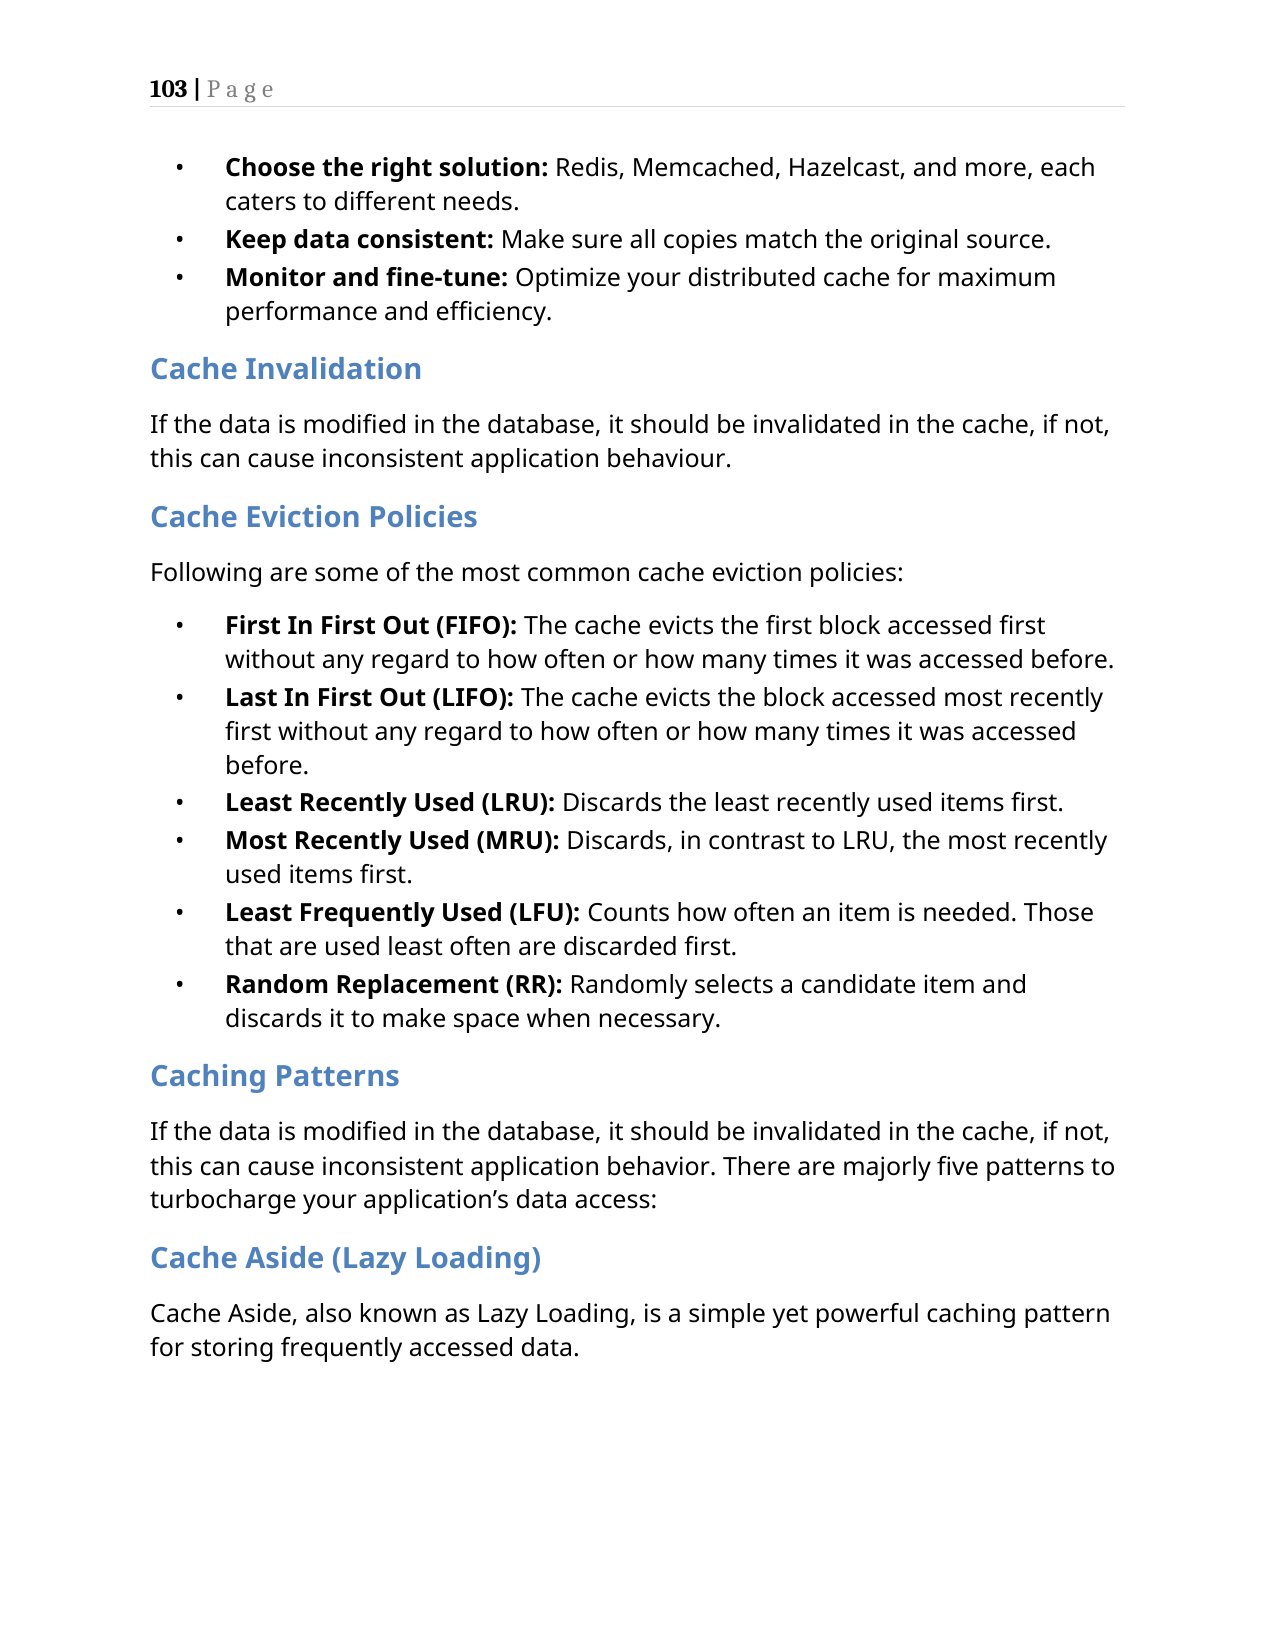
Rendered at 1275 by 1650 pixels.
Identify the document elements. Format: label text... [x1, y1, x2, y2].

subtitle Cache Eviction Policies [150, 496, 1125, 536]
list Least Frequently Used (LFU): Counts how often an item is needed. Those that are used least often are discarded first. [175, 895, 1125, 963]
list Most Recently Used (MRU): Discards, in contrast to LRU, the most recently used items first. [175, 823, 1125, 891]
list Monitor and fine-tune: Optimize your distributed cache for maximum performance and efficiency. [175, 260, 1125, 328]
text Cache Aside, also known as Lazy Loading, is a simple yet powerful caching pattern for storing frequently accessed data. [150, 1296, 1125, 1364]
list Last In First Out (LIFO): The cache evicts the block accessed most recently first without any regard to how often or how many times it was accessed before. [175, 679, 1125, 781]
text If the data is modified in the database, it should be invalidated in the cache, if not, this can cause inconsistent application behaviour. [150, 407, 1125, 475]
list Random Replacement (RR): Randomly selects a candidate item and discards it to make space when necessary. [175, 967, 1125, 1035]
list Keep data consistent: Make sure all copies match the original source. [175, 222, 1125, 256]
list First In First Out (FIFO): The cache evicts the first block accessed first without any regard to how often or how many times it was accessed before. [175, 607, 1125, 675]
text Following are some of the most common cache eviction policies: [150, 554, 1125, 588]
subtitle Cache Aside (Lazy Loading) [150, 1237, 1125, 1277]
subtitle Caching Patterns [150, 1056, 1125, 1095]
list Least Recently Used (LRU): Discards the least recently used items first. [175, 785, 1125, 819]
text If the data is modified in the database, it should be invalidated in the cache, if not, this can cause inconsistent application behavior. There are majorly five patterns to turbocharge your application’s data access: [150, 1114, 1125, 1216]
subtitle Cache Invalidation [150, 349, 1125, 388]
list Choose the right solution: Redis, Memcached, Hazelcast, and more, each caters to different needs. [175, 150, 1125, 218]
